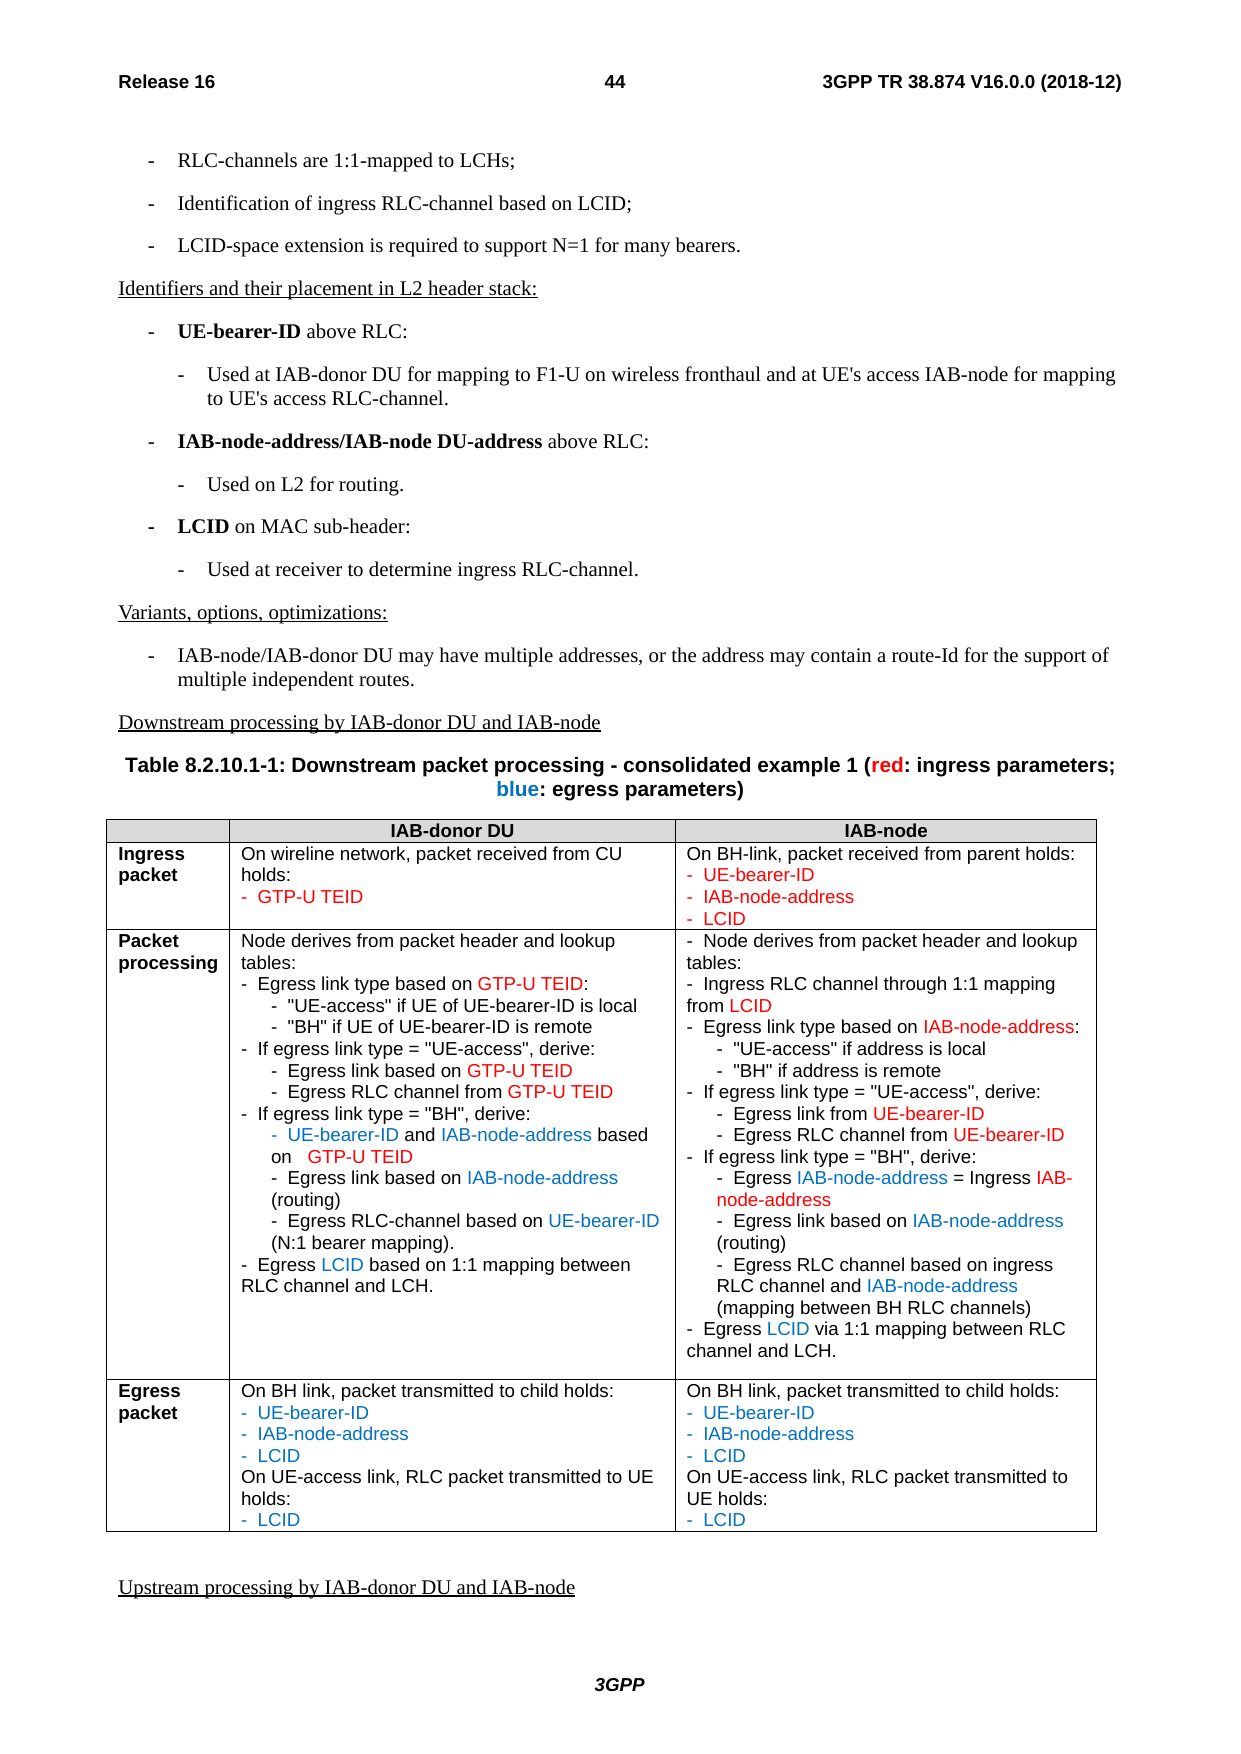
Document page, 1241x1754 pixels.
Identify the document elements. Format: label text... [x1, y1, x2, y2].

text Upstream processing by IAB-donor DU and IAB-node [118, 1575, 1122, 1599]
table_cell Packet processing [107, 930, 229, 1379]
table_cell On BH-link, packet received from parent holds: - UE-bearer-ID - IAB-node-address - LCID [676, 843, 1096, 929]
table_cell Ingress packet [107, 843, 229, 929]
table_cell On wireline network, packet received from CU holds: - GTP-U TEID [230, 843, 675, 929]
table_cell - Node derives from packet header and lookup tables: - Ingress RLC channel through 1:1 mapping from LCID - Egress link type based on IAB-node-address: - "UE-access" if address is local - "BH" if address is remote - If egress link type = "UE-access", derive: - Egress link from UE-bearer-ID - Egress RLC channel from UE-bearer-ID - If egress link type = "BH", derive: - Egress IAB-node-address = Ingress IAB-node-address - Egress link based on IAB-node-address (routing) - Egress RLC channel based on ingress RLC channel and IAB-node-address (mapping between BH RLC channels) - Egress LCID via 1:1 mapping between RLC channel and LCH. [676, 930, 1096, 1379]
text Variants, options, optimizations: [118, 600, 1122, 624]
text - LCID-space extension is required to support N=1 for many bearers. [148, 233, 1122, 257]
text Table 8.2.10.1-1: Downstream packet processing - consolidated example 1 (red: ingress parameters; blue: egress parameters) [118, 752, 1122, 800]
text - Used on L2 for routing. [177, 471, 1122, 496]
table_header IAB-node [676, 820, 1096, 842]
text - RLC-channels are 1:1-mapped to LCHs; [148, 148, 1122, 172]
table_header IAB-donor DU [230, 820, 675, 842]
text - UE-bearer-ID above RLC: [148, 319, 1122, 343]
text - Used at IAB-donor DU for mapping to F1-U on wireless fronthaul and at UE's access IAB-node for mapping to UE's access RLC-channel. [177, 362, 1122, 410]
text - Used at receiver to determine ingress RLC-channel. [177, 557, 1122, 581]
table_cell On BH link, packet transmitted to child holds: - UE-bearer-ID - IAB-node-address - LCID On UE-access link, RLC packet transmitted to UE holds: - LCID [230, 1380, 675, 1531]
text Downstream processing by IAB-donor DU and IAB-node [118, 709, 1122, 734]
text Identifiers and their placement in L2 header stack: [118, 276, 1122, 300]
text - IAB-node-address/IAB-node DU-address above RLC: [148, 429, 1122, 453]
table_header [107, 820, 229, 842]
table_cell Egress packet [107, 1380, 229, 1531]
text - LCID on MAC sub-header: [148, 514, 1122, 538]
table_cell On BH link, packet transmitted to child holds: - UE-bearer-ID - IAB-node-address - LCID On UE-access link, RLC packet transmitted to UE holds: - LCID [676, 1380, 1096, 1531]
table_cell Node derives from packet header and lookup tables: - Egress link type based on GTP-U TEID: - "UE-access" if UE of UE-bearer-ID is local - "BH" if UE of UE-bearer-ID is remote - If egress link type = "UE-access", derive: - Egress link based on GTP-U TEID - Egress RLC channel from GTP-U TEID - If egress link type = "BH", derive: - UE-bearer-ID and IAB-node-address based on GTP-U TEID - Egress link based on IAB-node-address (routing) - Egress RLC-channel based on UE-bearer-ID (N:1 bearer mapping). - Egress LCID based on 1:1 mapping between RLC channel and LCH. [230, 930, 675, 1379]
text - IAB-node/IAB-donor DU may have multiple addresses, or the address may contain a route-Id for the support of multiple independent routes. [148, 643, 1122, 691]
text - Identification of ingress RLC-channel based on LCID; [148, 191, 1122, 214]
